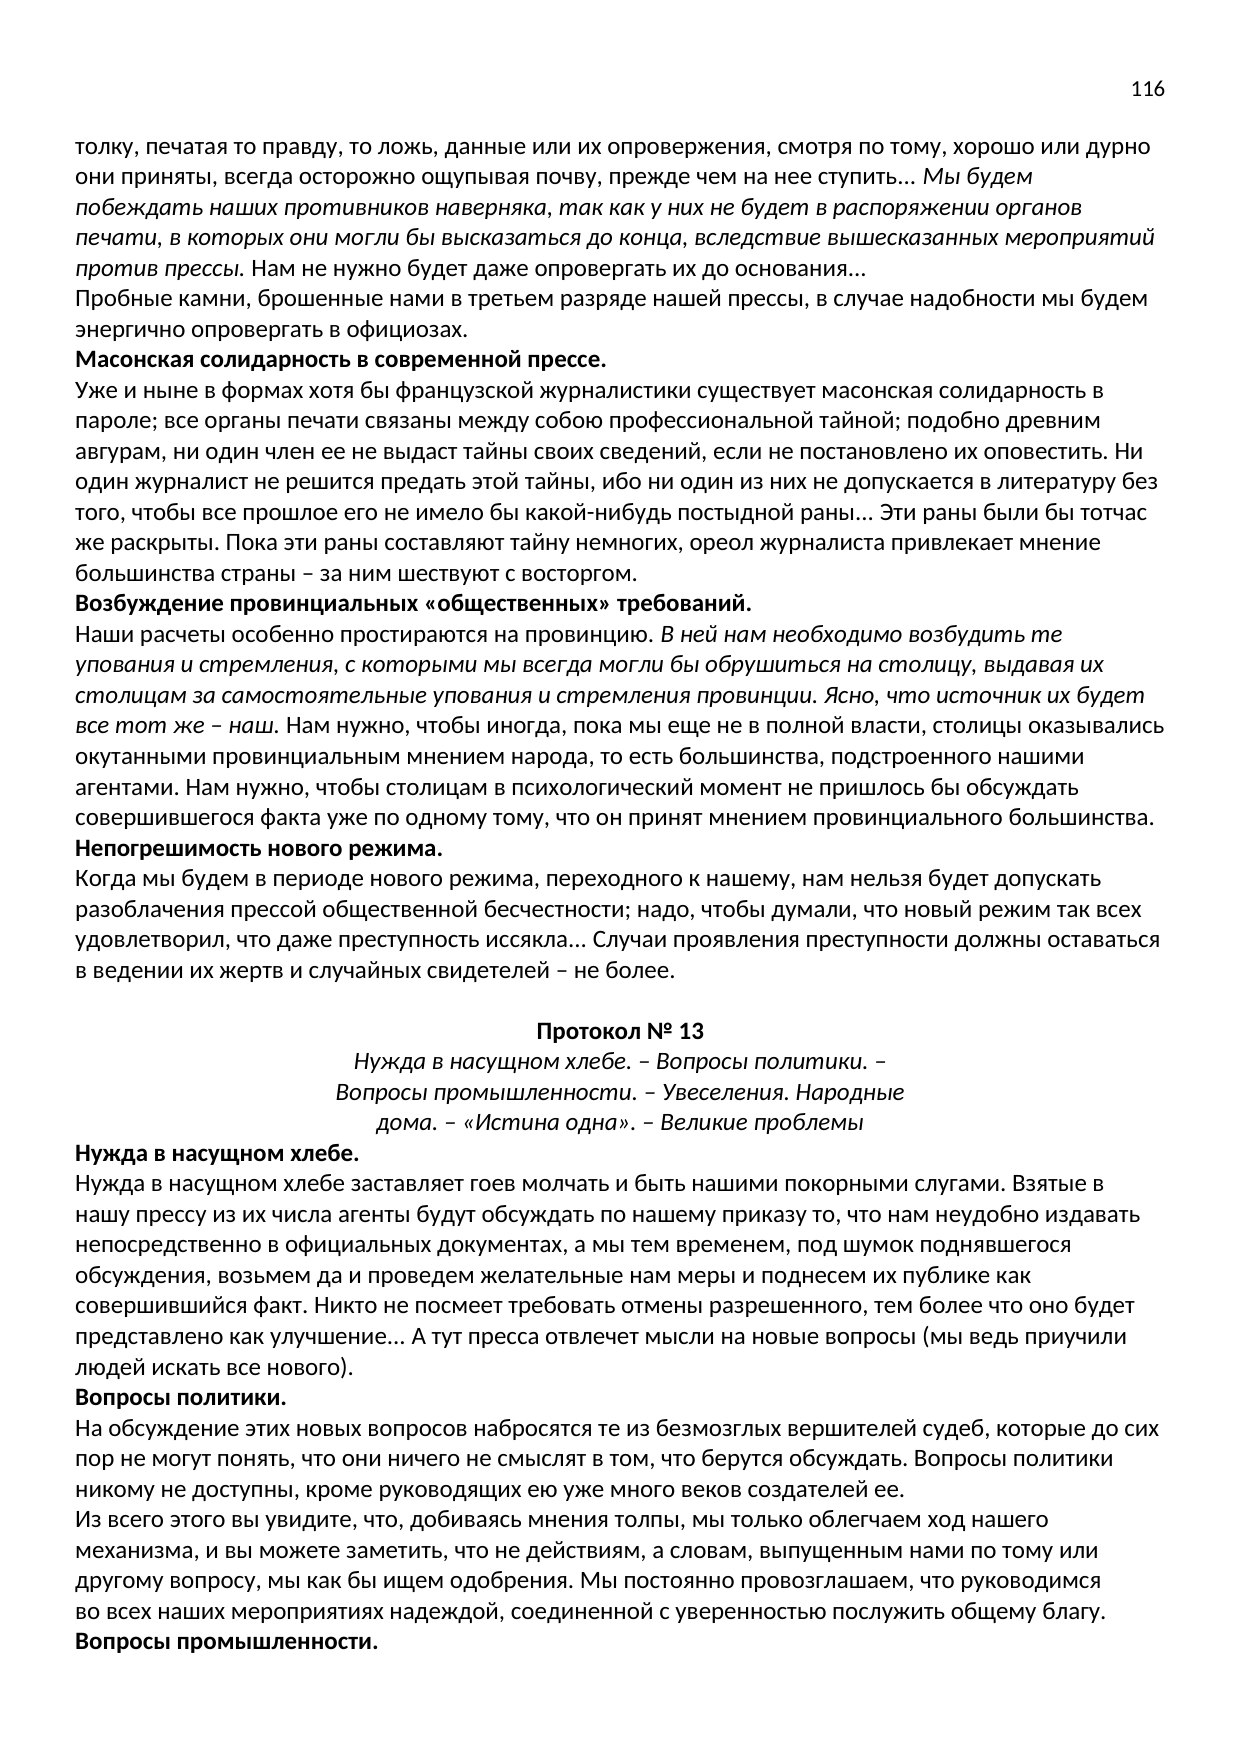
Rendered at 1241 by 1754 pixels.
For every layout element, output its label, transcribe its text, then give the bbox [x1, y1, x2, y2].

text На обсуждение этих новых вопросов набросятся те из безмозглых вершителей судеб, которые до сих пор не могут понять, что они ничего не смыслят в том, что берутся обсуждать. Вопросы политики никому не доступны, кроме руководящих ею уже много веков создателей ее. [75, 1412, 1165, 1503]
text Наши расчеты особенно простираются на провинцию. В ней нам необходимо возбудить те упования и стремления, с которыми мы всегда могли бы обрушиться на столицу, выдавая их столицам за самостоятельные упования и стремления провинции. Ясно, что источник их будет все тот же – наш. Нам нужно, чтобы иногда, пока мы еще не в полной власти, столицы оказывались окутанными провинциальным мнением народа, то есть большинства, подстроенного нашими агентами. Нам нужно, чтобы столицам в психологический момент не пришлось бы обсуждать совершившегося факта уже по одному тому, что он принят мнением провинциального большинства. [75, 618, 1165, 832]
text Когда мы будем в периоде нового режима, переходного к нашему, нам нельзя будет допускать разоблачения прессой общественной бесчестности; надо, чтобы думали, что новый режим так всех удовлетворил, что даже преступность иссякла... Случаи проявления преступности должны оставаться в ведении их жертв и случайных свидетелей – не более. [75, 862, 1165, 984]
text Из всего этого вы увидите, что, добиваясь мнения толпы, мы только облегчаем ход нашего механизма, и вы можете заметить, что не действиям, а словам, выпущенным нами по тому или другому вопросу, мы как бы ищем одобрения. Мы постоянно провозглашаем, что руководимся [75, 1503, 1165, 1595]
text Непогрешимость нового режима. [75, 832, 1165, 862]
text Возбуждение провинциальных «общественных» требований. [75, 588, 1165, 618]
text Масонская солидарность в современной прессе. [75, 343, 1165, 374]
text Вопросы промышленности. – Увеселения. Народные [75, 1076, 1165, 1106]
text Вопросы промышленности. [75, 1625, 1165, 1656]
text Протокол № 13 [75, 1015, 1165, 1045]
text Нужда в насущном хлебе заставляет гоев молчать и быть нашими покорными слугами. Взятые в нашу прессу из их числа агенты будут обсуждать по нашему приказу то, что нам неудобно издавать непосредственно в официальных документах, а мы тем временем, под шумок поднявшегося обсуждения, возьмем да и проведем желательные нам меры и поднесем их публике как совершившийся факт. Никто не посмеет требовать отмены разрешенного, тем более что оно будет представлено как улучшение... А тут пресса отвлечет мысли на новые вопросы (мы ведь приучили людей искать все нового). [75, 1167, 1165, 1381]
text Уже и ныне в формах хотя бы французской журналистики существует масонская солидарность в пароле; все органы печати связаны между собою профессиональной тайной; подобно древним авгурам, ни один член ее не выдаст тайны своих сведений, если не постановлено их оповестить. Ни один журналист не решится предать этой тайны, ибо ни один из них не допускается в литературу без того, чтобы все прошлое его не имело бы какой-нибудь постыдной раны... Эти раны были бы тотчас же раскрыты. Пока эти раны составляют тайну немногих, ореол журналиста привлекает мнение большинства страны – за ним шествуют с восторгом. [75, 374, 1165, 588]
text во всех наших мероприятиях надеждой, соединенной с уверенностью послужить общему благу. [75, 1595, 1165, 1625]
text дома. – «Истина одна». – Великие проблемы [75, 1106, 1165, 1137]
text Нужда в насущном хлебе. – Вопросы политики. – [75, 1045, 1165, 1076]
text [75, 130, 1165, 282]
text Нужда в насущном хлебе. [75, 1137, 1165, 1167]
text Вопросы политики. [75, 1381, 1165, 1412]
text Пробные камни, брошенные нами в третьем разряде нашей прессы, в случае надобности мы будем энергично опровергать в официозах. [75, 282, 1165, 343]
